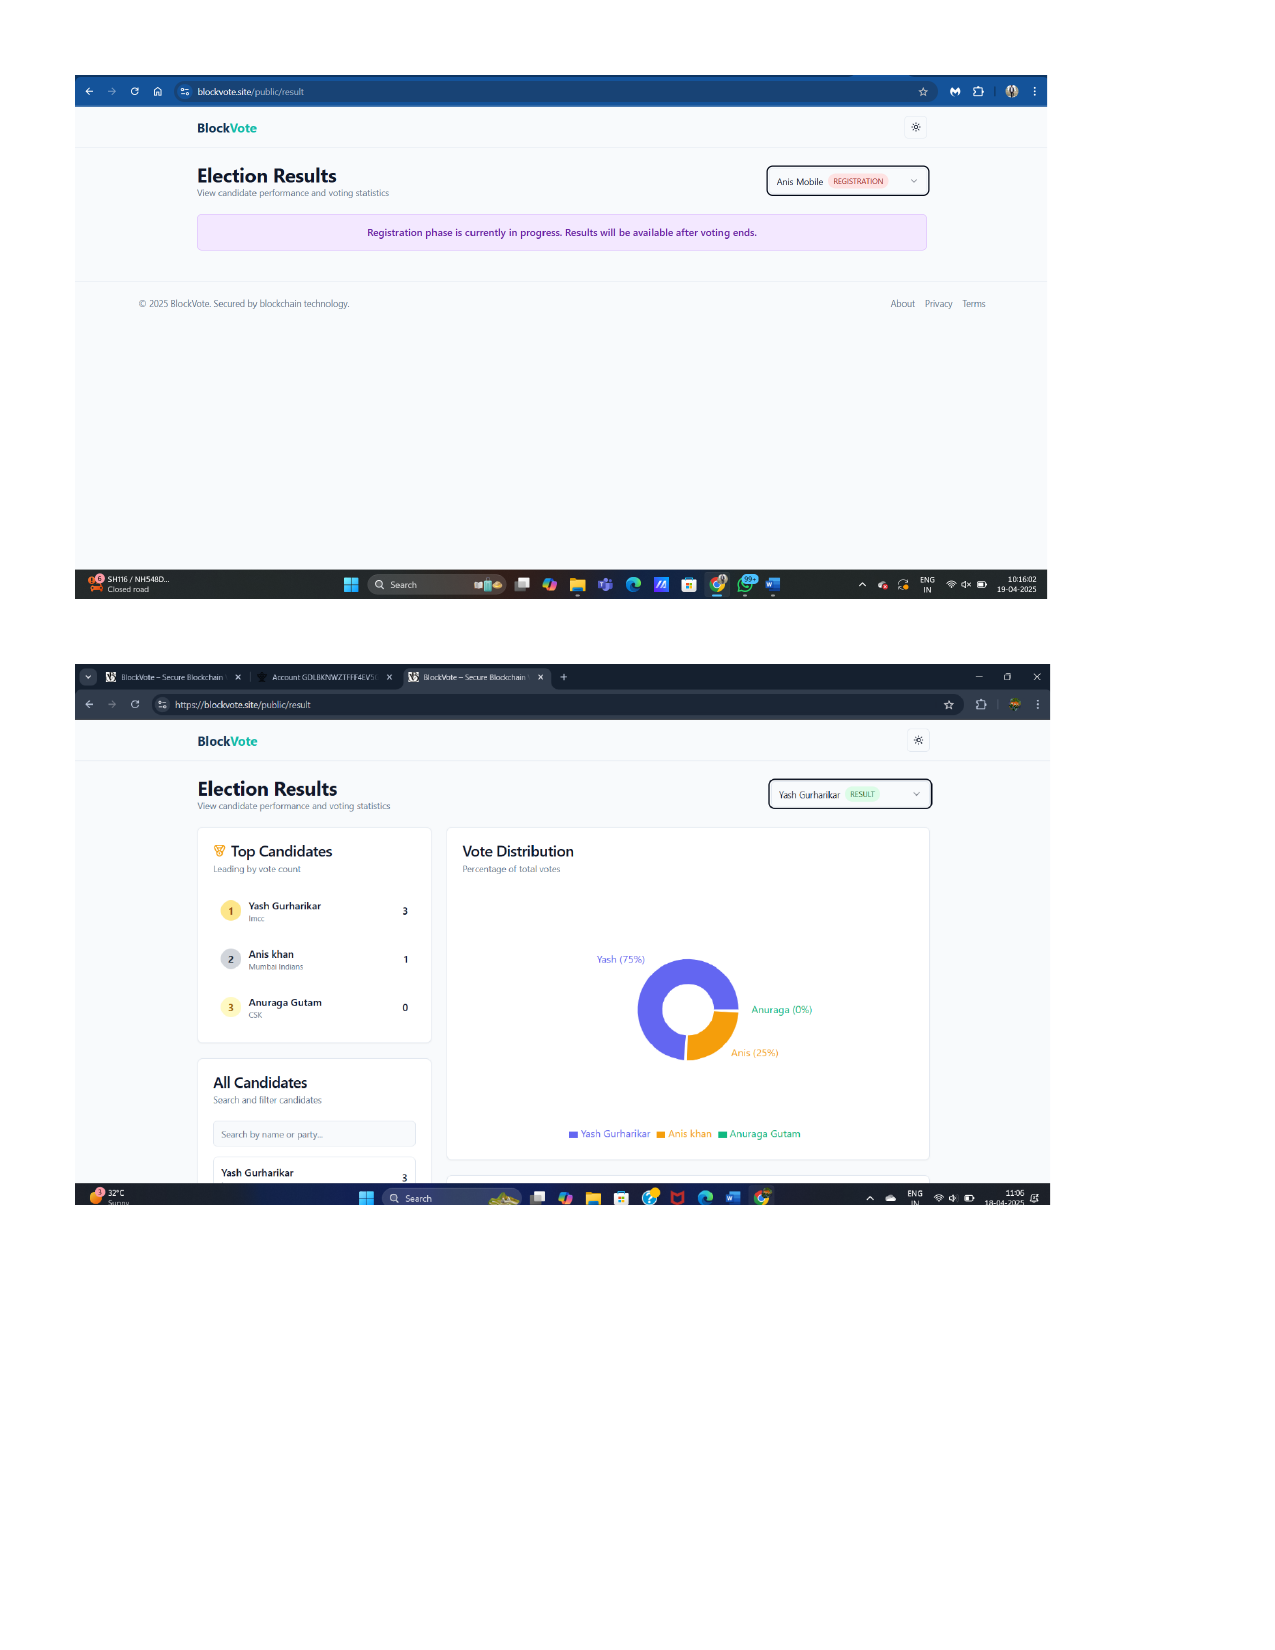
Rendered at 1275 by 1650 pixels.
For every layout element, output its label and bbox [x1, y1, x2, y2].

picture [75, 75, 1048, 599]
picture [75, 664, 1050, 1205]
